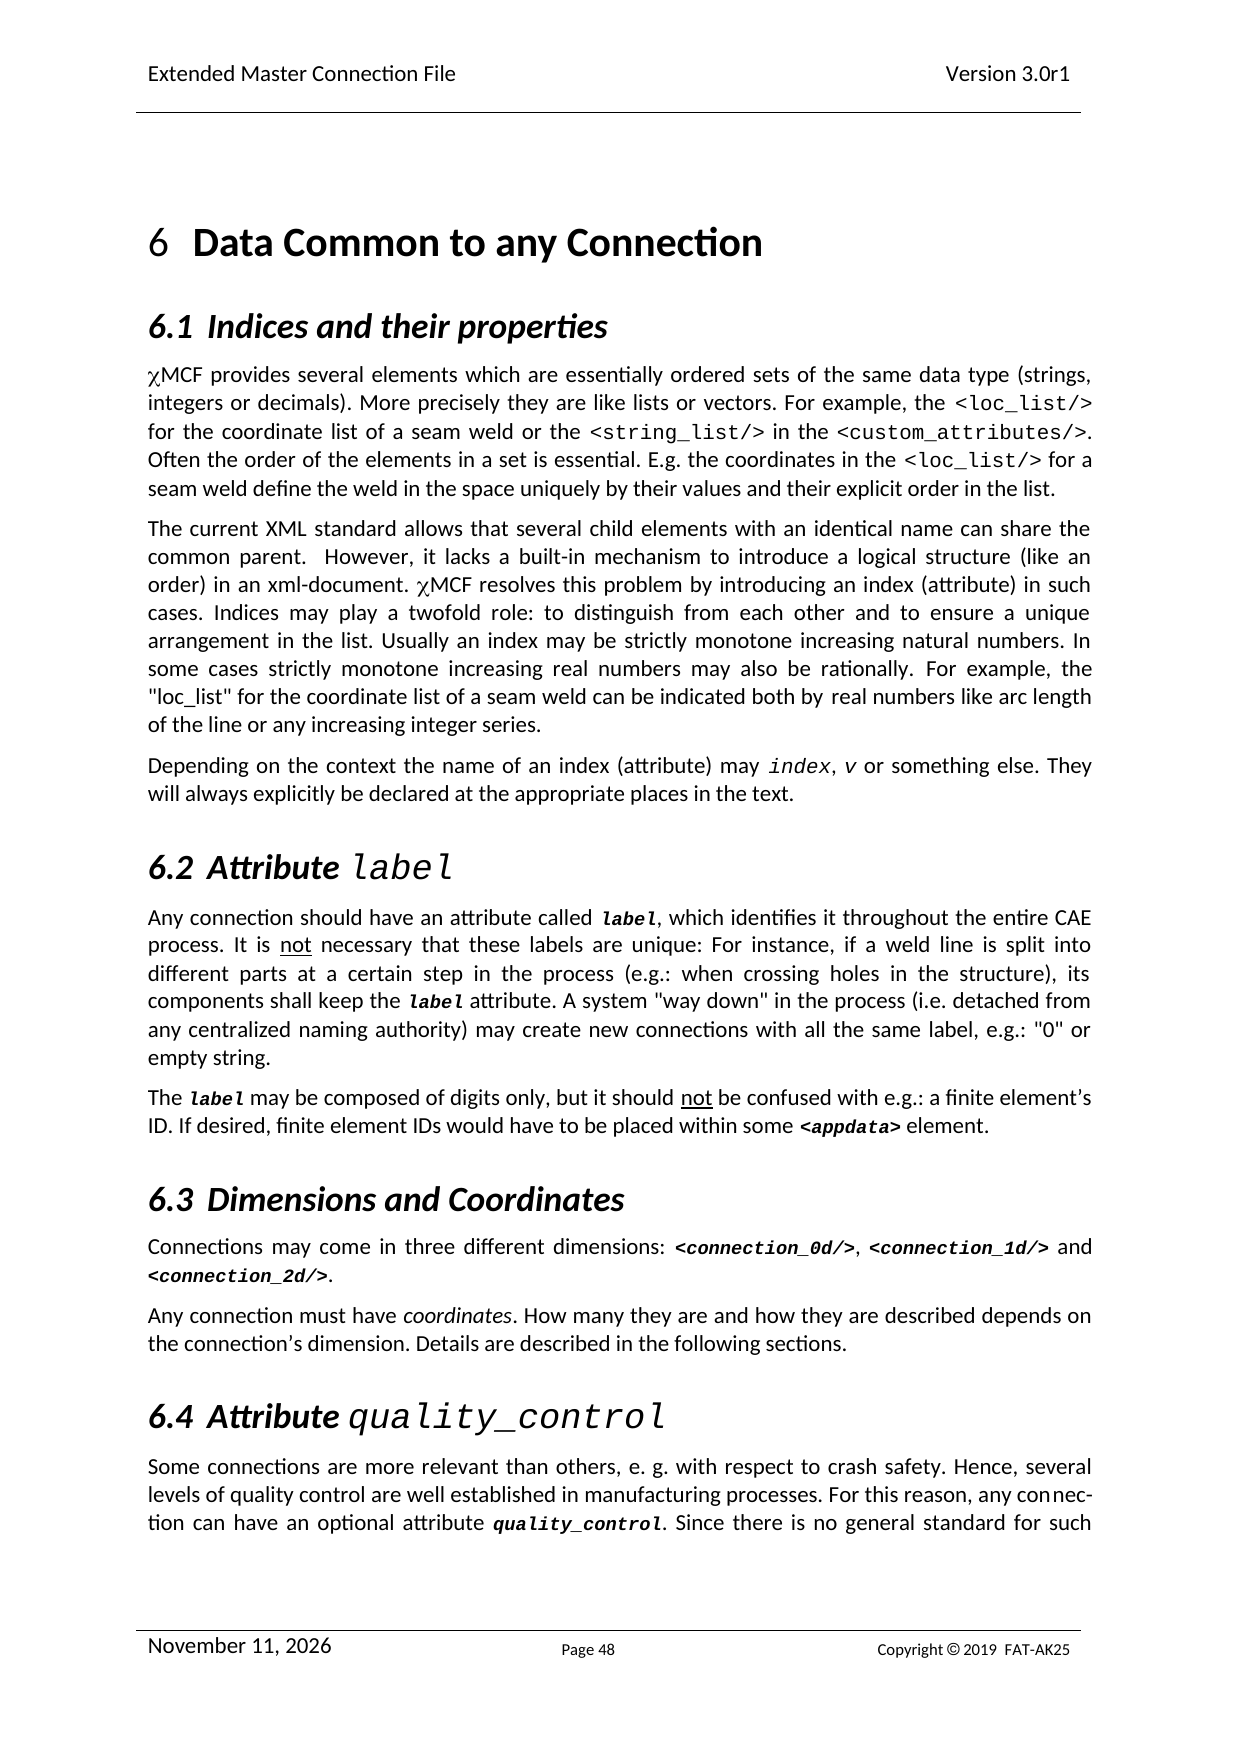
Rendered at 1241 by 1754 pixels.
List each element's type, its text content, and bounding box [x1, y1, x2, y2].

text Connections may come in three different dimensions: <connection_0d/>, <connection_1d/> and <connection_2d/>. [148, 1232, 1092, 1288]
text The current XML standard allows that several child elements with an identical name can share the common parent. However, it lacks a built-in mechanism to introduce a logical structure (like an order) in an xml-document. MCF resolves this problem by introducing an index (attribute) in such cases. Indices may play a twofold role: to distinguish from each other and to ensure a unique arrangement in the list. Usually an index may be strictly monotone increasing natural numbers. In some cases strictly monotone increasing real numbers may also be rationally. For example, the "loc_list" for the coordinate list of a seam weld can be indicated both by real numbers like arc length of the line or any increasing integer series. [148, 514, 1092, 738]
text Depending on the context the name of an index (attribute) may index, v or something else. They will always explicitly be declared at the appropriate places in the text. [148, 751, 1092, 808]
subtitle Indices and their properties [148, 304, 1092, 348]
text Any connection should have an attribute called label, which identifies it throughout the entire CAE process. It is not necessary that these labels are unique: For instance, if a weld line is split into different parts at a certain step in the process (e.g.: when crossing holes in the structure), its components shall keep the label attribute. A system "way down" in the process (i.e. detached from any centralized naming authority) may create new connections with all the same label, e.g.: "0" or empty string. [148, 903, 1092, 1071]
subtitle Attribute label [148, 845, 1092, 890]
subtitle Data Common to any Connection [148, 216, 1092, 267]
text MCF provides several elements which are essentially ordered sets of the same data type (strings, integers or decimals). More precisely they are like lists or vectors. For example, the <loc_list/> for the coordinate list of a seam weld or the <string_list/> in the <custom_attributes/>. Often the order of the elements in a set is essential. E.g. the coordinates in the <loc_list/> for a seam weld define the weld in the space uniquely by their values and their explicit order in the list. [148, 360, 1092, 502]
text Any connection must have coordinates. How many they are and how they are described depends on the connection’s dimension. Details are described in the following sections. [148, 1301, 1092, 1357]
subtitle Attribute quality_control [148, 1394, 1092, 1439]
text The label may be composed of digits only, but it should not be confused with e.g.: a finite element’s ID. If desired, finite element IDs would have to be placed within some <appdata> element. [148, 1083, 1092, 1139]
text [148, 1452, 1092, 1536]
subtitle Dimensions and Coordinates [148, 1177, 1092, 1220]
